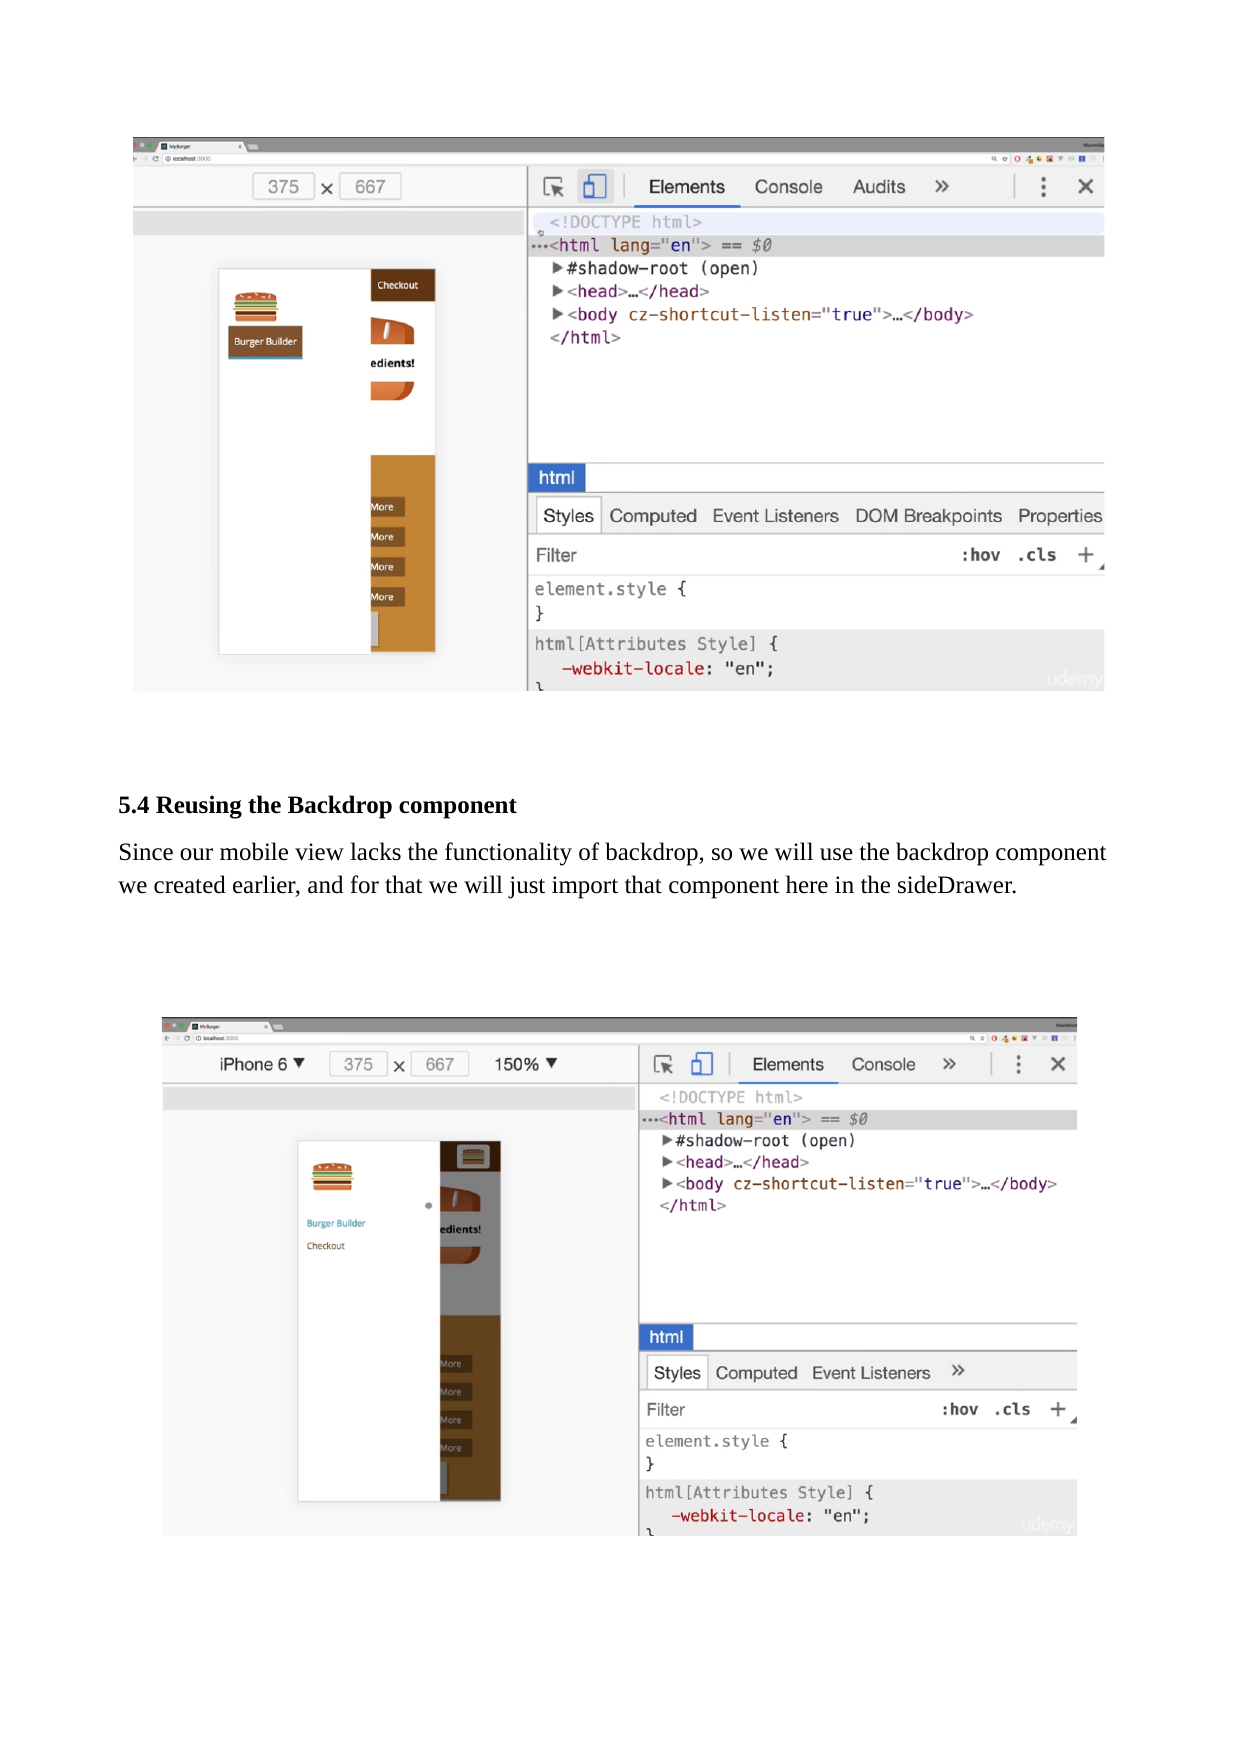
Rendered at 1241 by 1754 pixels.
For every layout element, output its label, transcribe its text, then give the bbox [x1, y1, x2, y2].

text Since our mobile view lacks the functionality of backdrop, so we will use the backdrop component we created earlier, and for that we will just import that component here in the sideDrawer. [118, 837, 1122, 899]
text 5.4 Reusing the Backdrop component [118, 790, 1122, 818]
picture [161, 1017, 1078, 1536]
picture [133, 137, 1105, 691]
